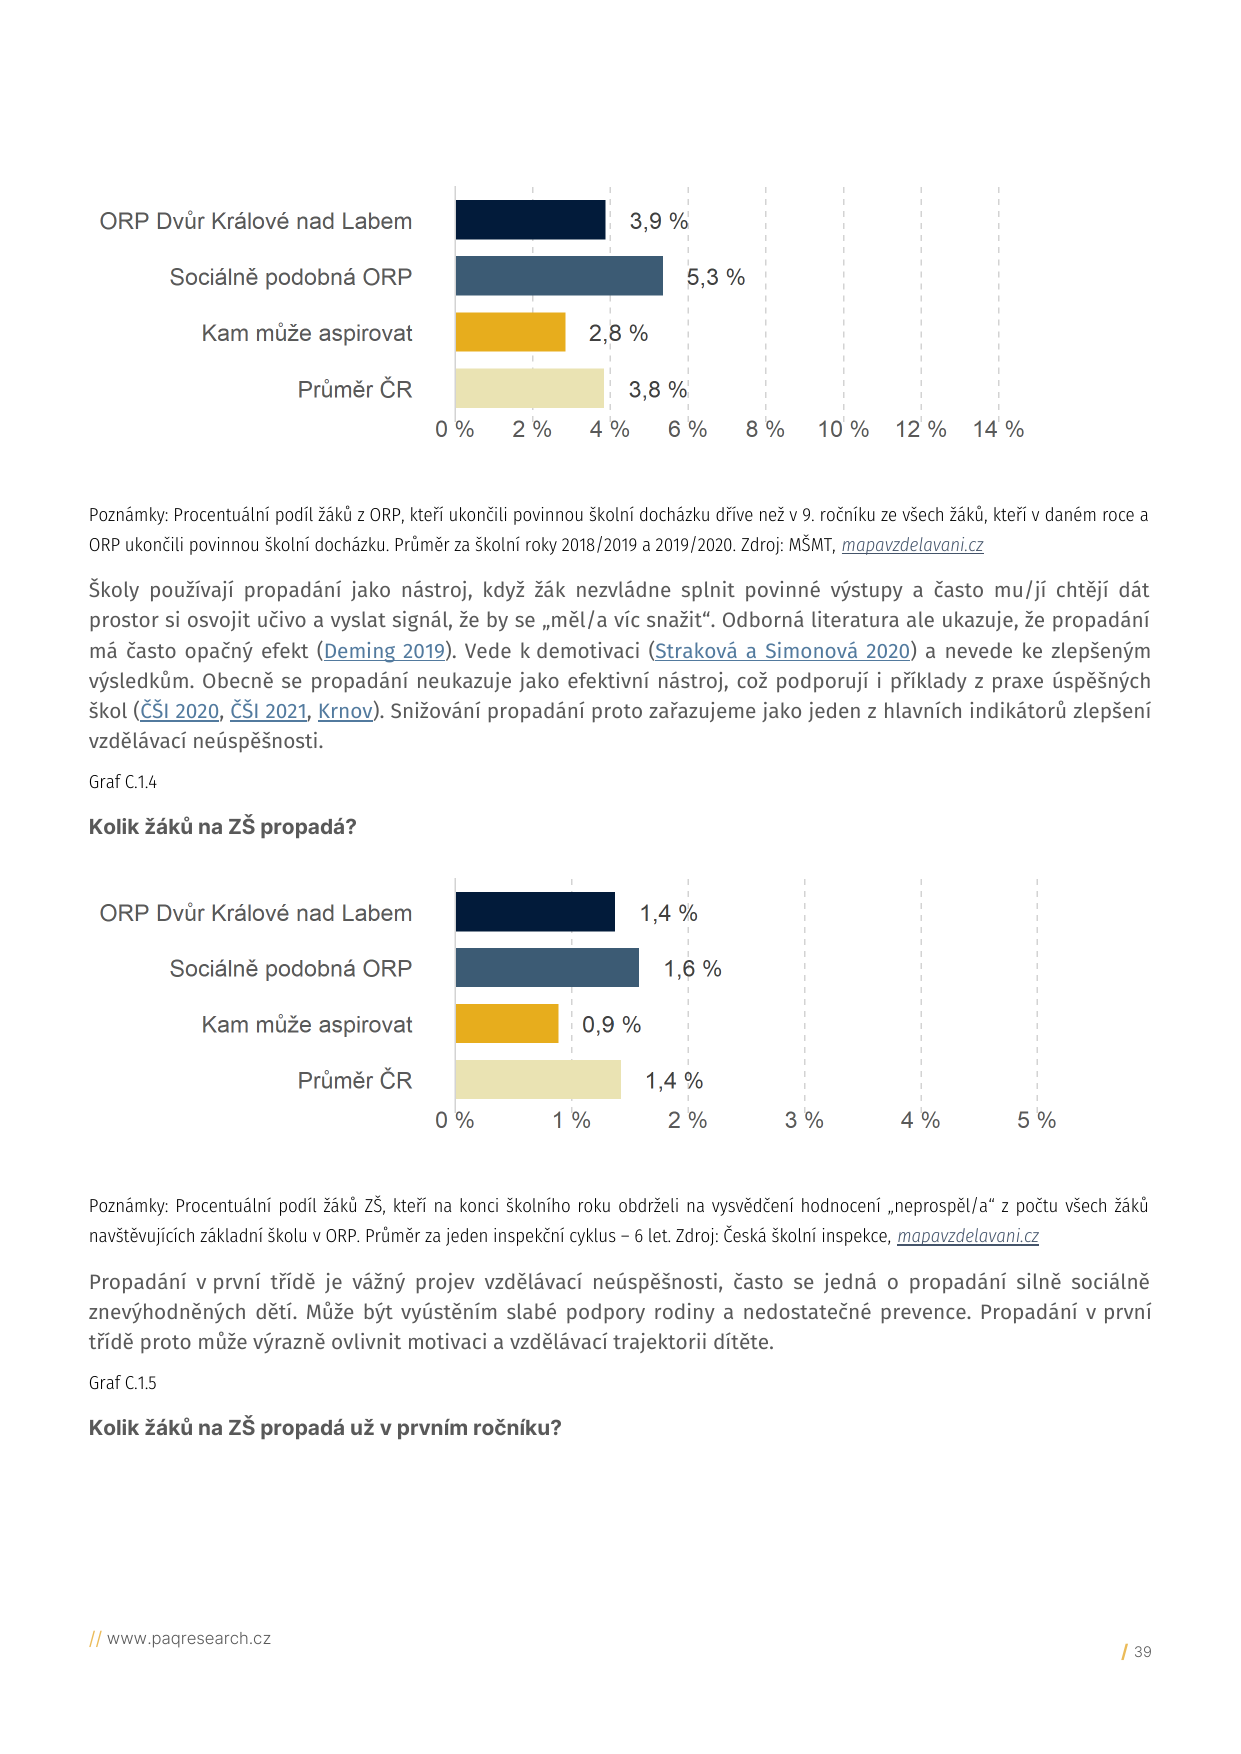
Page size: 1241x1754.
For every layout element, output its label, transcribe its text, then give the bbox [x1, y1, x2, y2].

text Školy používají propadání jako nástroj, když žák nezvládne splnit povinné výstupy a často mu/jí chtějí dát prostor si osvojit učivo a vyslat signál, že by se „měl/a víc snažit“. Odborná literatura ale ukazuje, že propadání má často opačný efekt (Deming 2019). Vede k demotivaci (Straková a Simonová 2020) a nevede ke zlepšeným výsledkům. Obecně se propadání neukazuje jako efektivní nástroj, což podporují i příklady z praxe úspěšných škol (ČŠI 2020, ČŠI 2021, Krnov). Snižování propadání proto zařazujeme jako jeden z hlavních indikátorů zlepšení vzdělávací neúspěšnosti. [89, 573, 1152, 754]
text Kolik žáků na ZŠ propadá už v prvním ročníku? [89, 1410, 1152, 1440]
text Kolik žáků na ZŠ propadá? [89, 809, 1152, 839]
text Poznámky: Procentuální podíl žáků ZŠ, kteří na konci školního roku obdrželi na vysvědčení hodnocení „neprospěl/a“ z počtu všech žáků navštěvujících základní školu v ORP. Průměr za jeden inspekční cyklus – 6 let. Zdroj: Česká školní inspekce, mapavzdelavani.cz [89, 1187, 1152, 1248]
text Graf C.1.5 [89, 1372, 1152, 1394]
text Propadání v první třídě je vážný projev vzdělávací neúspěšnosti, často se jedná o propadání silně sociálně znevýhodněných dětí. Může být vyústěním slabé podpory rodiny a nedostatečné prevence. Propadání v první třídě proto může výrazně ovlivnit motivaci a vzdělávací trajektorii dítěte. [89, 1264, 1152, 1355]
picture [88, 147, 1139, 480]
text Poznámky: Procentuální podíl žáků z ORP, kteří ukončili povinnou školní docházku dříve než v 9. ročníku ze všech žáků, kteří v daném roce a ORP ukončili povinnou školní docházku. Průměr za školní roky 2018/2019 a 2019/2020. Zdroj: MŠMT, mapavzdelavani.cz [89, 496, 1152, 556]
text Graf C.1.4 [89, 771, 1152, 793]
picture [88, 839, 1139, 1171]
